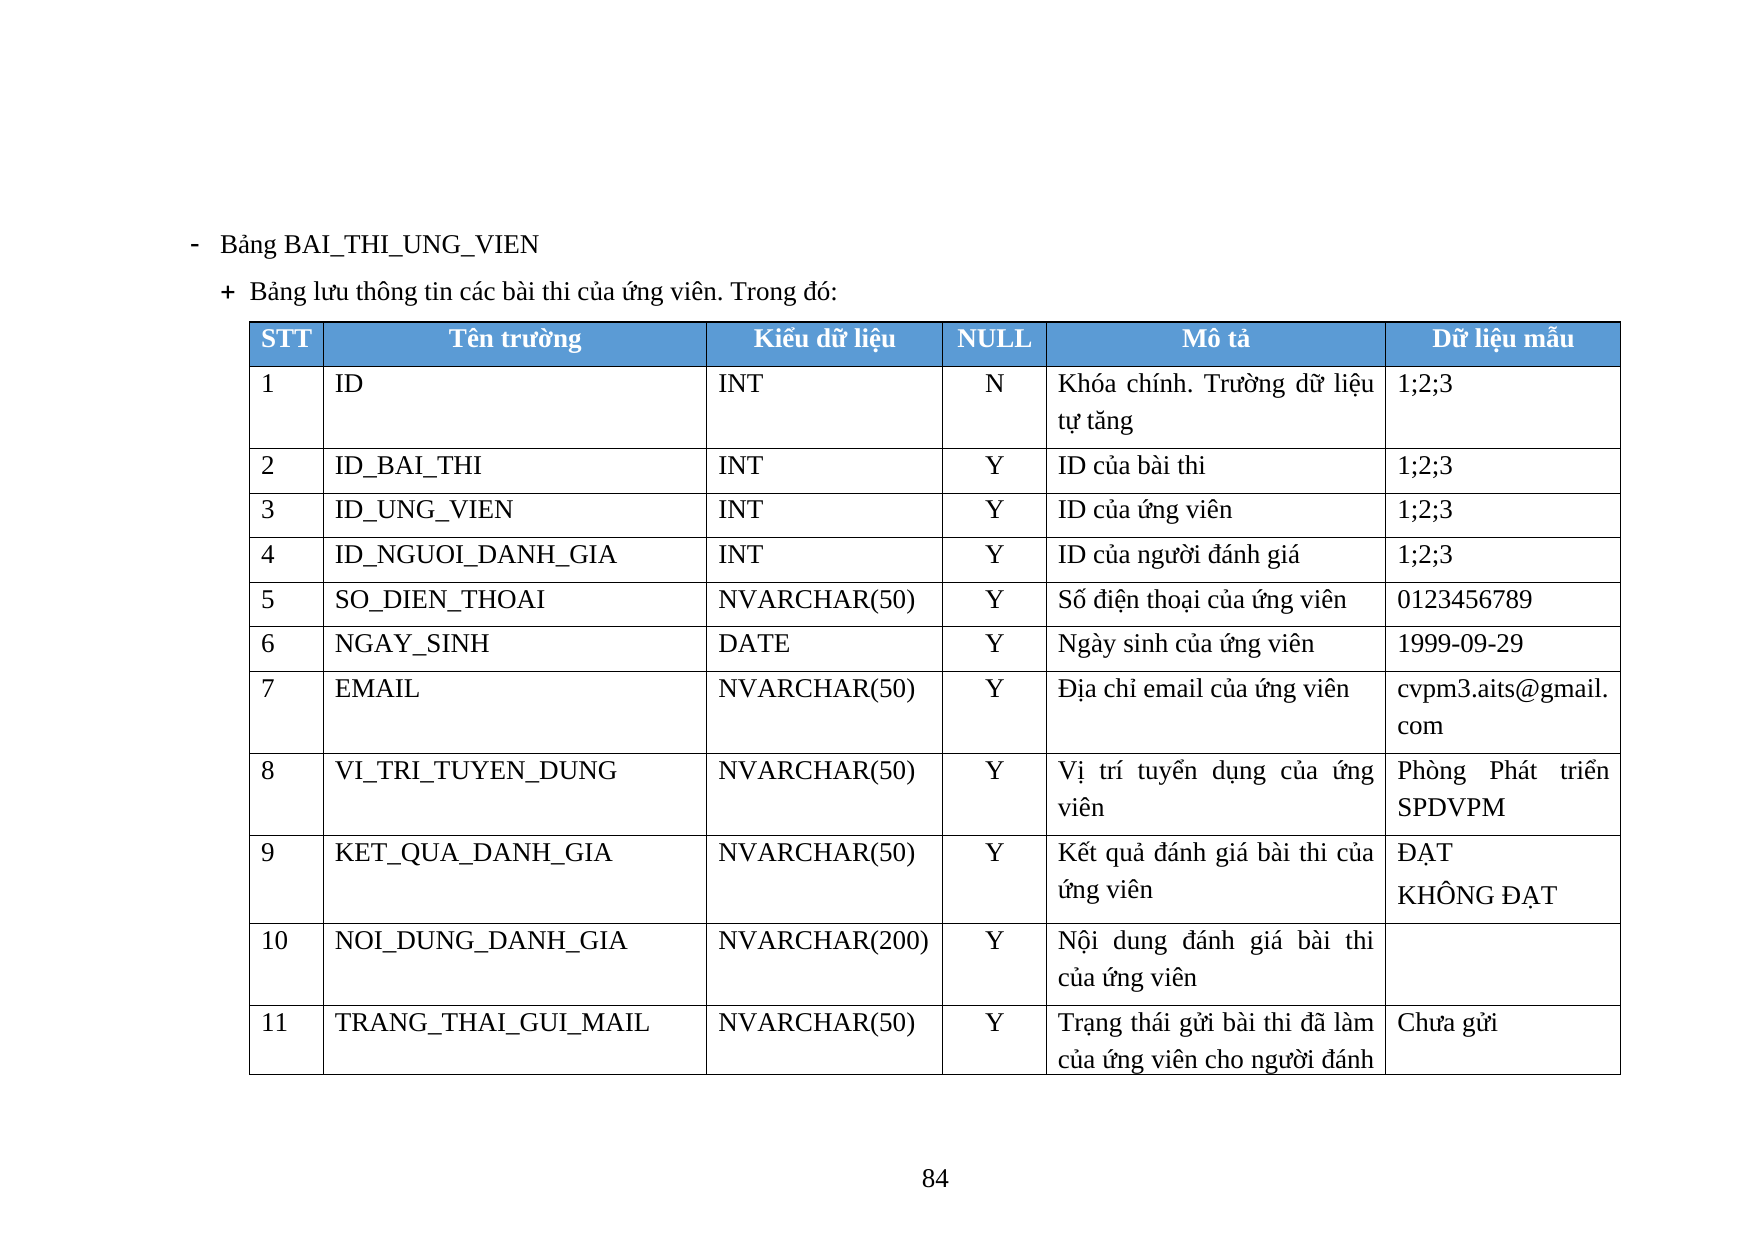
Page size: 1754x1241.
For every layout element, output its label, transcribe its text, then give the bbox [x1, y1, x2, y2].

text Bảng BAI_THI_UNG_VIEN [190, 228, 1739, 259]
table_cell N [943, 367, 1046, 448]
table_cell KET_QUA_DANH_GIA [324, 836, 706, 923]
table_cell 1999-09-29 [1386, 627, 1620, 671]
table_cell Chưa gửi Đã gửi [1386, 1006, 1620, 1074]
table_cell ID_NGUOI_DANH_GIA [324, 538, 706, 582]
table_header Mô tả [1047, 323, 1385, 366]
table_cell ID_UNG_VIEN [324, 494, 706, 537]
table_cell 1;2;3 [1386, 367, 1620, 448]
table_cell Y [943, 538, 1046, 582]
table_cell INT [707, 538, 942, 582]
table_cell 1;2;3 [1386, 449, 1620, 492]
table_cell NVARCHAR(50) [707, 672, 942, 753]
table_cell Kết quả đánh giá bài thi của ứng viên [1047, 836, 1385, 923]
table_cell Y [943, 494, 1046, 537]
table_cell DATE [707, 627, 942, 671]
table_cell 5 [250, 583, 323, 626]
table_cell 11 [250, 1006, 323, 1074]
table_cell 4 [250, 538, 323, 582]
table_cell INT [707, 449, 942, 492]
table_cell INT [707, 494, 942, 537]
table_cell 9 [250, 836, 323, 923]
table_cell 8 [250, 754, 323, 834]
table_cell 2 [250, 449, 323, 492]
table_cell VI_TRI_TUYEN_DUNG [324, 754, 706, 834]
table_cell 3 [250, 494, 323, 537]
table_cell SO_DIEN_THOAI [324, 583, 706, 626]
table_cell Y [943, 583, 1046, 626]
table_cell NVARCHAR(200) [707, 924, 942, 1004]
table_cell ID của bài thi [1047, 449, 1385, 492]
table_cell Y [943, 449, 1046, 492]
text Bảng lưu thông tin các bài thi của ứng viên. Trong đó: [220, 274, 1739, 306]
table_cell 1 [250, 367, 323, 448]
table_cell 1;2;3 [1386, 538, 1620, 582]
table_header Kiểu dữ liệu [707, 323, 942, 366]
table_cell EMAIL [324, 672, 706, 753]
table_cell [1386, 924, 1620, 1004]
table_cell NVARCHAR(50) [707, 836, 942, 923]
table_cell Địa chỉ email của ứng viên [1047, 672, 1385, 753]
table_cell Nội dung đánh giá bài thi của ứng viên [1047, 924, 1385, 1004]
table_cell cvpm3.aits@gmail.com [1386, 672, 1620, 753]
table_cell Y [943, 754, 1046, 834]
table_cell Y [943, 1006, 1046, 1074]
table_cell Y [943, 627, 1046, 671]
table_cell 0123456789 [1386, 583, 1620, 626]
table_cell ID của người đánh giá [1047, 538, 1385, 582]
table_cell Phòng Phát triển SPDVPM [1386, 754, 1620, 834]
table_cell NGAY_SINH [324, 627, 706, 671]
table_cell Vị trí tuyển dụng của ứng viên [1047, 754, 1385, 834]
table_cell 1;2;3 [1386, 494, 1620, 537]
table_cell Khóa chính. Trường dữ liệu tự tăng [1047, 367, 1385, 448]
table_cell 6 [250, 627, 323, 671]
table_cell NOI_DUNG_DANH_GIA [324, 924, 706, 1004]
table_header STT [250, 323, 323, 366]
table_cell NVARCHAR(50) [707, 583, 942, 626]
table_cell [1047, 1006, 1385, 1074]
table_header Tên trường [324, 323, 706, 366]
table_header Dữ liệu mẫu [1386, 323, 1620, 366]
table_cell 10 [250, 924, 323, 1004]
table_cell NVARCHAR(50) [707, 754, 942, 834]
table_cell ĐẠT KHÔNG ĐẠT [1386, 836, 1620, 923]
table_cell Số điện thoại của ứng viên [1047, 583, 1385, 626]
table_cell ID của ứng viên [1047, 494, 1385, 537]
table_cell INT [707, 367, 942, 448]
table_cell Y [943, 836, 1046, 923]
table_header NULL [943, 323, 1046, 366]
table_cell Y [943, 924, 1046, 1004]
table_cell ID [324, 367, 706, 448]
table_cell NVARCHAR(50) [707, 1006, 942, 1074]
table_cell TRANG_THAI_GUI_MAIL [324, 1006, 706, 1074]
table_cell 7 [250, 672, 323, 753]
table_cell Ngày sinh của ứng viên [1047, 627, 1385, 671]
table_cell Y [943, 672, 1046, 753]
table_cell ID_BAI_THI [324, 449, 706, 492]
